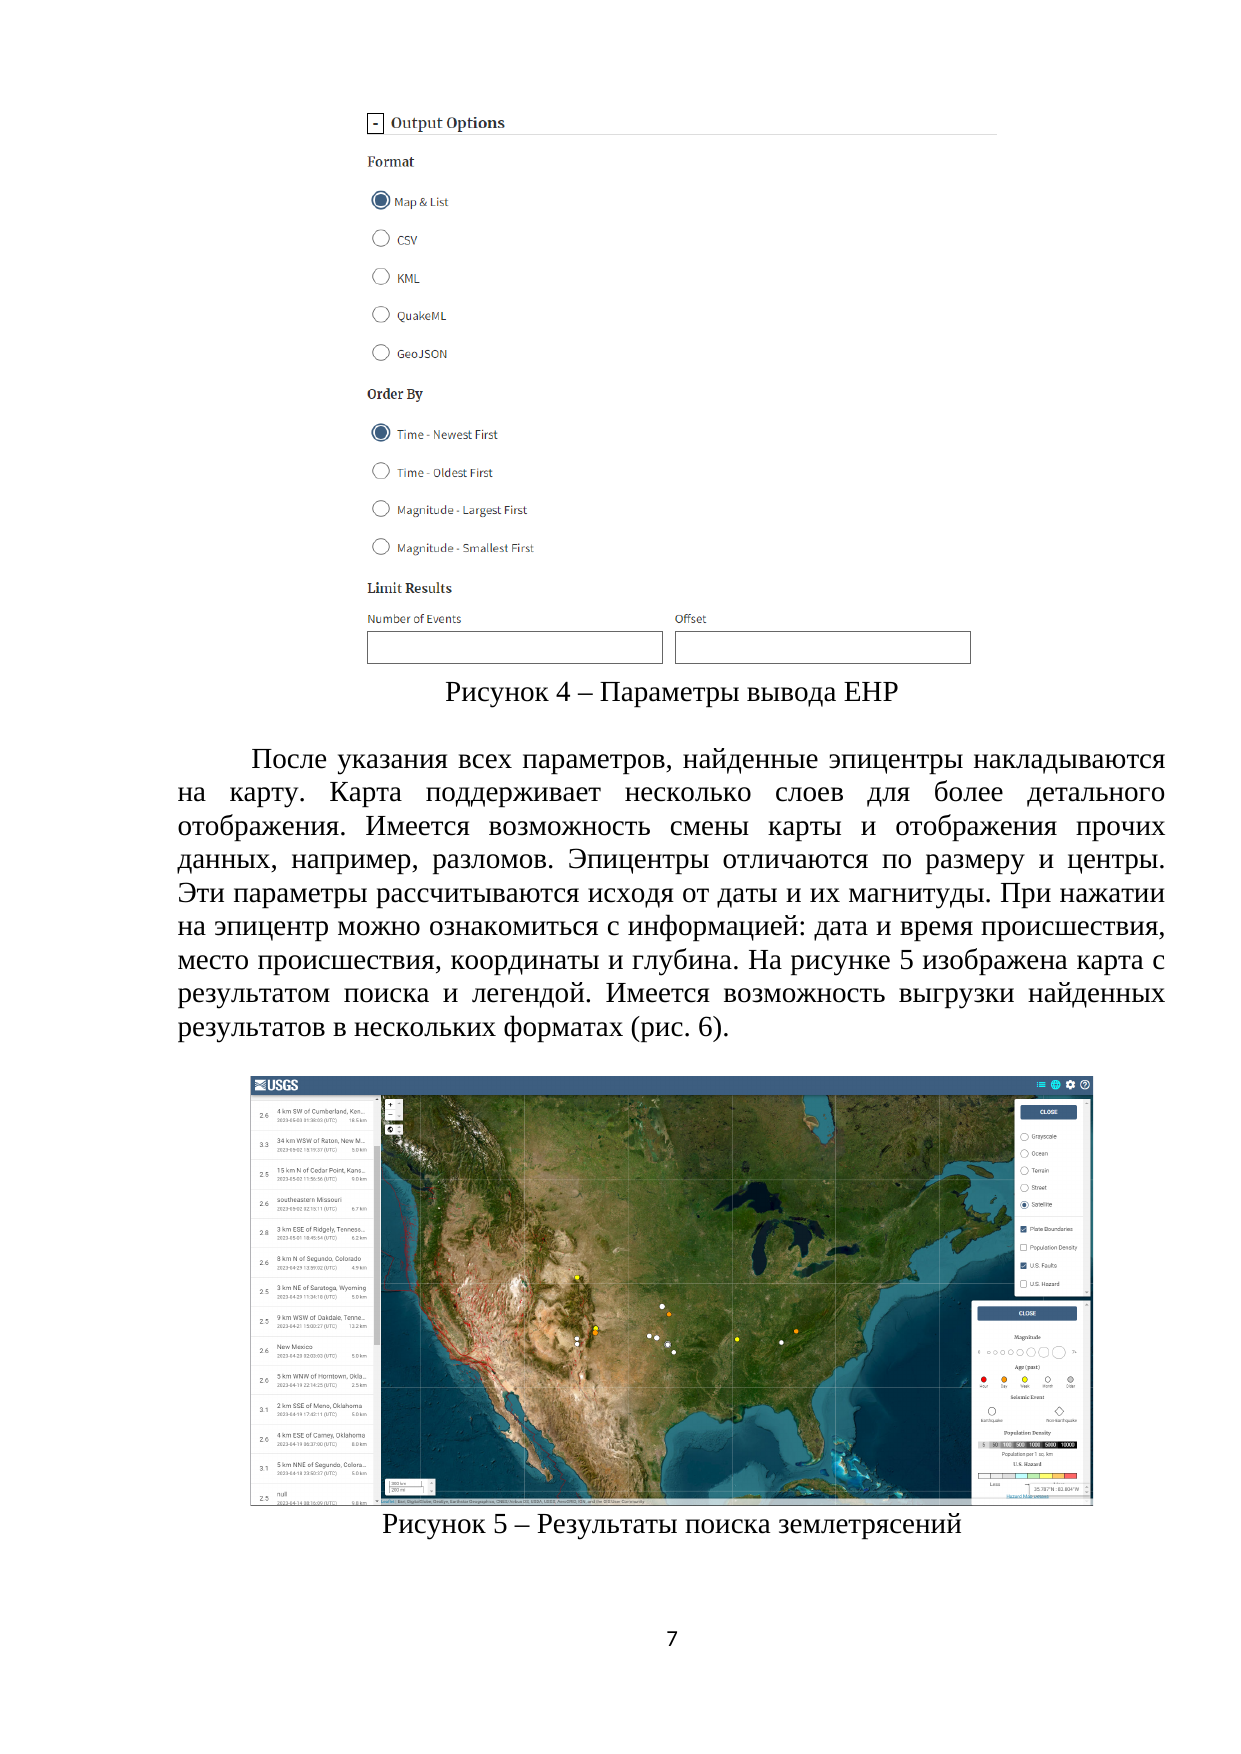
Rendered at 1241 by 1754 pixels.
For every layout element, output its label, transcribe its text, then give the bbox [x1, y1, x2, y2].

picture [250, 1076, 1094, 1506]
text Рисунок 5 – Результаты поиска землетрясений [177, 1506, 1167, 1539]
picture [928, 1451, 936, 1456]
text После указания всех параметров, найденные эпицентры накладываются на карту. Карта поддерживает несколько слоев для более детального отображения. Имеется возможность смены карты и отображения прочих данных, например, разломов. Эпицентры отличаются по размеру и центры. Эти параметры рассчитываются исходя от даты и их магнитуды. При нажатии на эпицентр можно ознакомиться с информацией: дата и время происшествия, место происшествия, координаты и глубина. На рисунке 5 изображена карта с результатом поиска и легендой. Имеется возможность выгрузки найденных результатов в нескольких форматах (рис. 6). [177, 741, 1167, 1043]
text Рисунок 4 – Параметры вывода EHP [177, 674, 1167, 707]
picture [346, 103, 997, 674]
